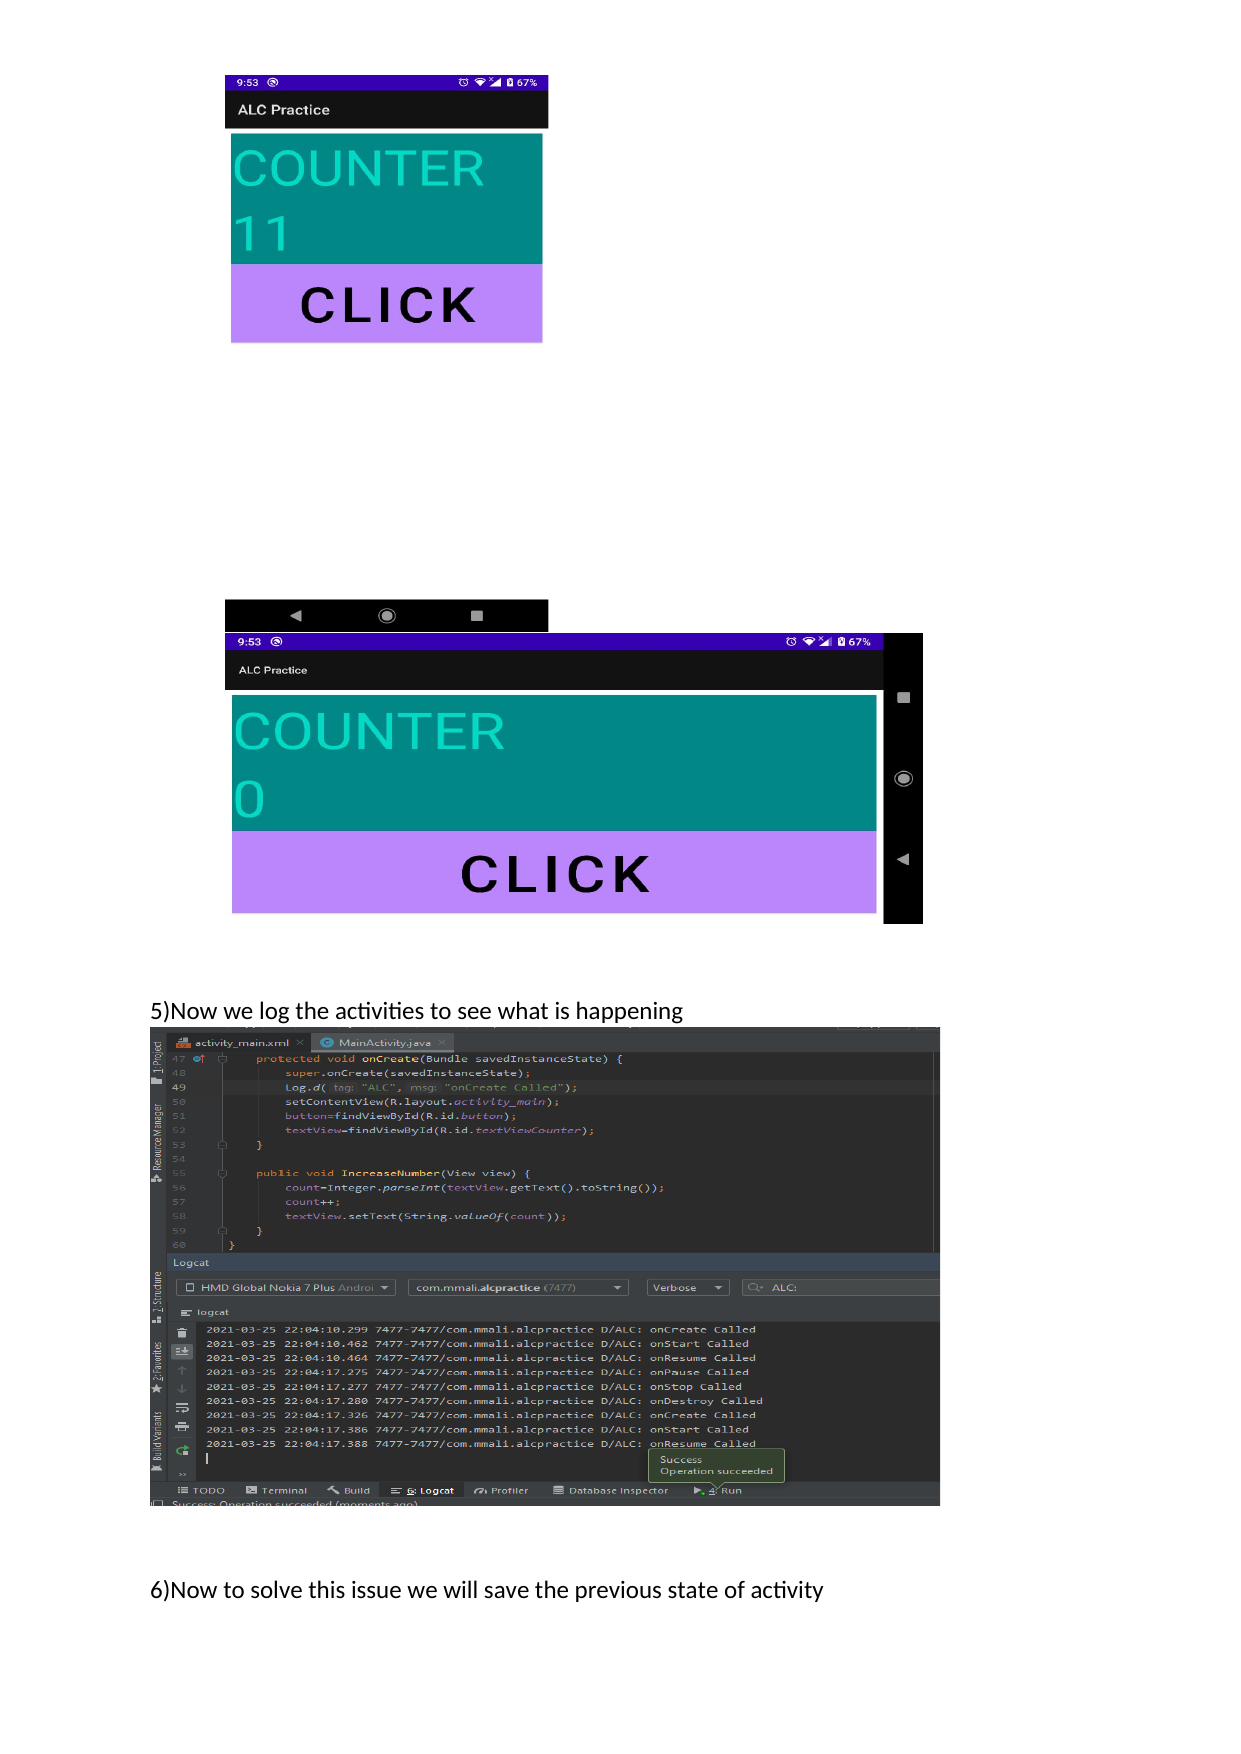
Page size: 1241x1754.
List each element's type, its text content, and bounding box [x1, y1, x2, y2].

list 5)Now we log the activities to see what is happening [150, 995, 1165, 1025]
list 6)Now to solve this issue we will save the previous state of activity [150, 1574, 1165, 1604]
picture [150, 1027, 941, 1506]
picture [225, 633, 923, 924]
picture [225, 75, 549, 632]
